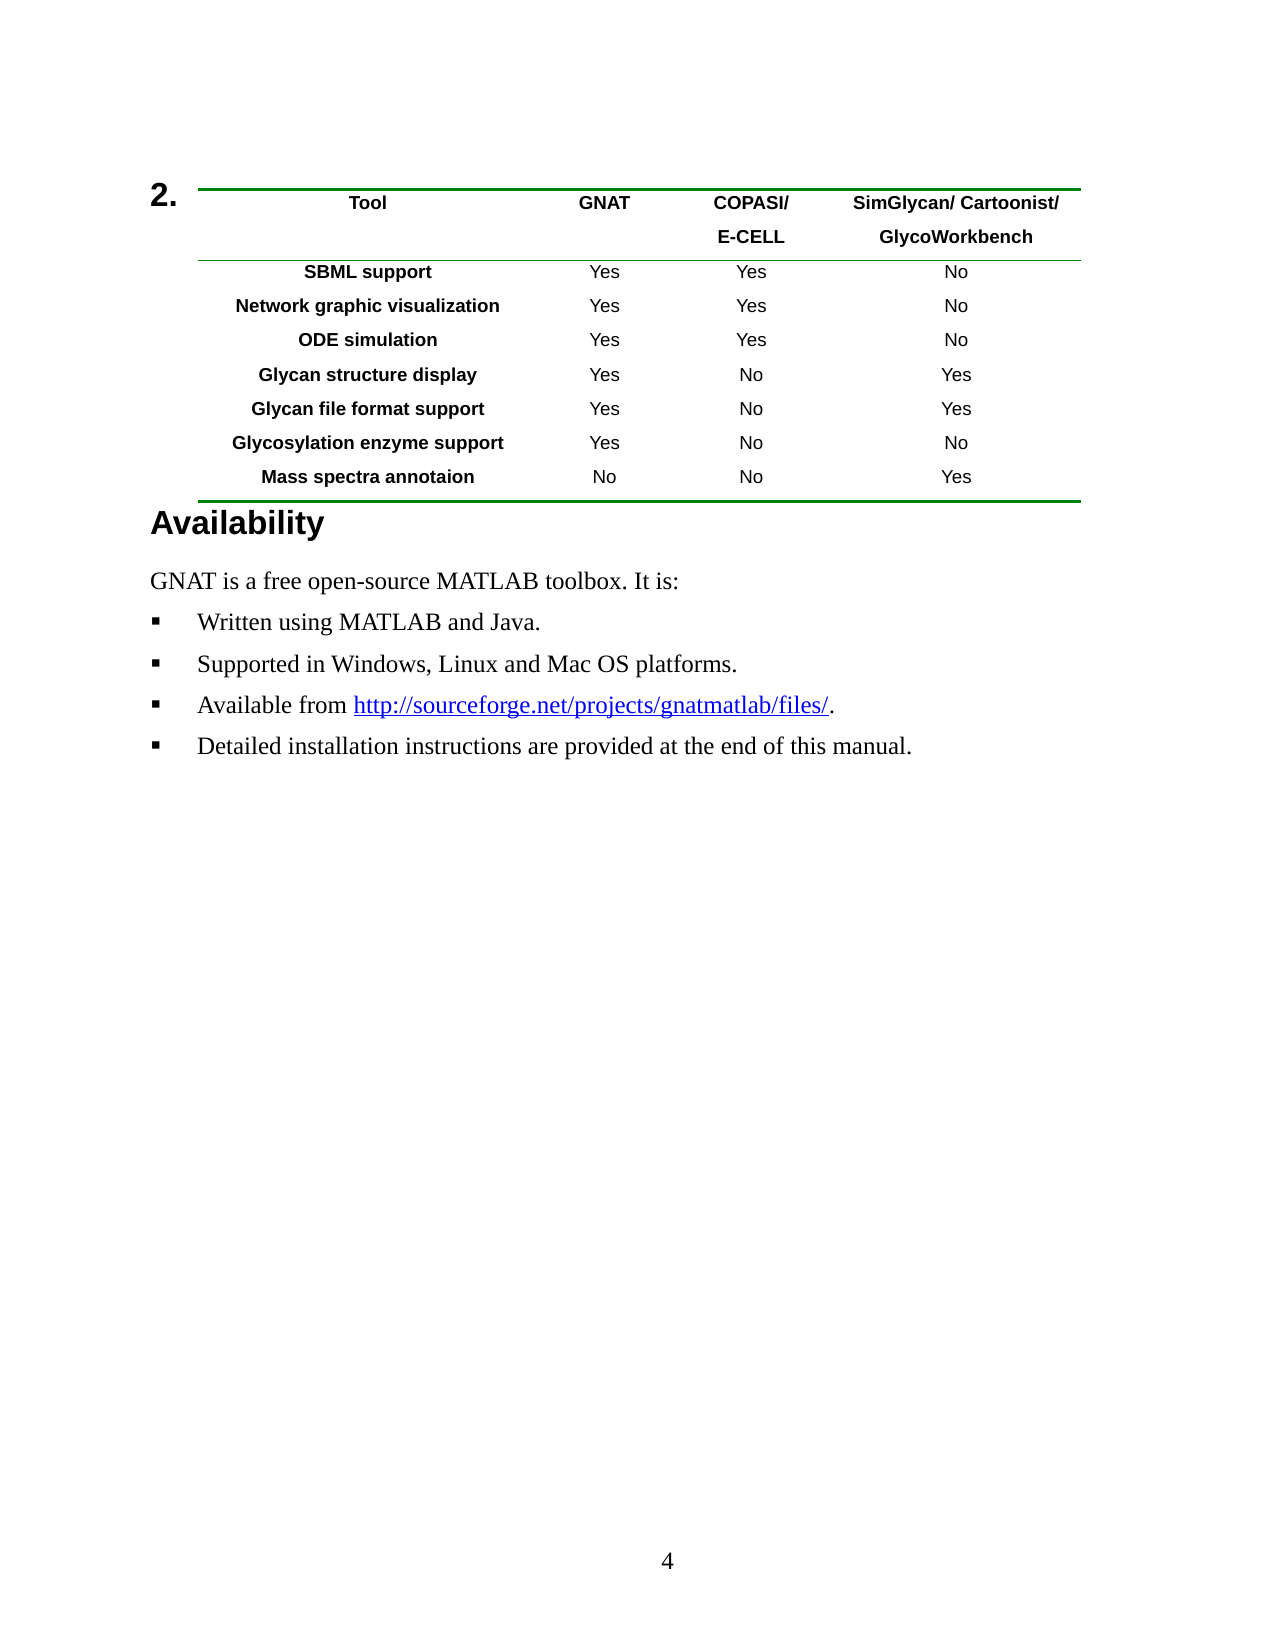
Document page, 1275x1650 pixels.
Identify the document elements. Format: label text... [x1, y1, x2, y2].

table_cell Yes [832, 398, 1081, 431]
table_cell Yes [538, 363, 671, 397]
table_cell No [832, 295, 1081, 329]
table_cell No [671, 466, 832, 499]
table_cell Yes [538, 431, 671, 466]
table_header SimGlycan/ Cartoonist/ GlycoWorkbench [832, 191, 1081, 259]
table_cell Yes [538, 295, 671, 329]
table_cell Glycosylation enzyme support [198, 431, 538, 466]
table_cell No [538, 466, 671, 499]
table_cell No [671, 431, 832, 466]
table_cell No [671, 363, 832, 397]
table_cell Yes [671, 295, 832, 329]
table_cell Yes [538, 261, 671, 295]
table_cell No [671, 398, 832, 431]
text Written using MATLAB and Java. [150, 607, 1125, 636]
table_cell Yes [832, 363, 1081, 397]
table_cell No [832, 329, 1081, 363]
table_cell Yes [538, 329, 671, 363]
table_header Tool [198, 191, 538, 259]
table_cell Yes [671, 261, 832, 295]
table_cell Network graphic visualization [198, 295, 538, 329]
table_cell SBML support [198, 261, 538, 295]
table_cell Yes [832, 466, 1081, 499]
text GNAT is a free open-source MATLAB toolbox. It is: [150, 566, 1125, 595]
table_cell No [832, 431, 1081, 466]
table_cell ODE simulation [198, 329, 538, 363]
table_cell Glycan file format support [198, 398, 538, 431]
subtitle 2. Availability [150, 175, 1125, 541]
table_cell No [832, 261, 1081, 295]
table_header COPASI/ E-CELL [671, 191, 832, 259]
text Detailed installation instructions are provided at the end of this manual. [150, 731, 1125, 760]
table_cell Yes [671, 329, 832, 363]
table_cell Glycan structure display [198, 363, 538, 397]
table_cell Yes [538, 398, 671, 431]
table_cell Mass spectra annotaion [198, 466, 538, 499]
text Supported in Windows, Linux and Mac OS platforms. [150, 649, 1125, 677]
text Available from http://sourceforge.net/projects/gnatmatlab/files/. [150, 690, 1125, 719]
table_header GNAT [538, 191, 671, 259]
